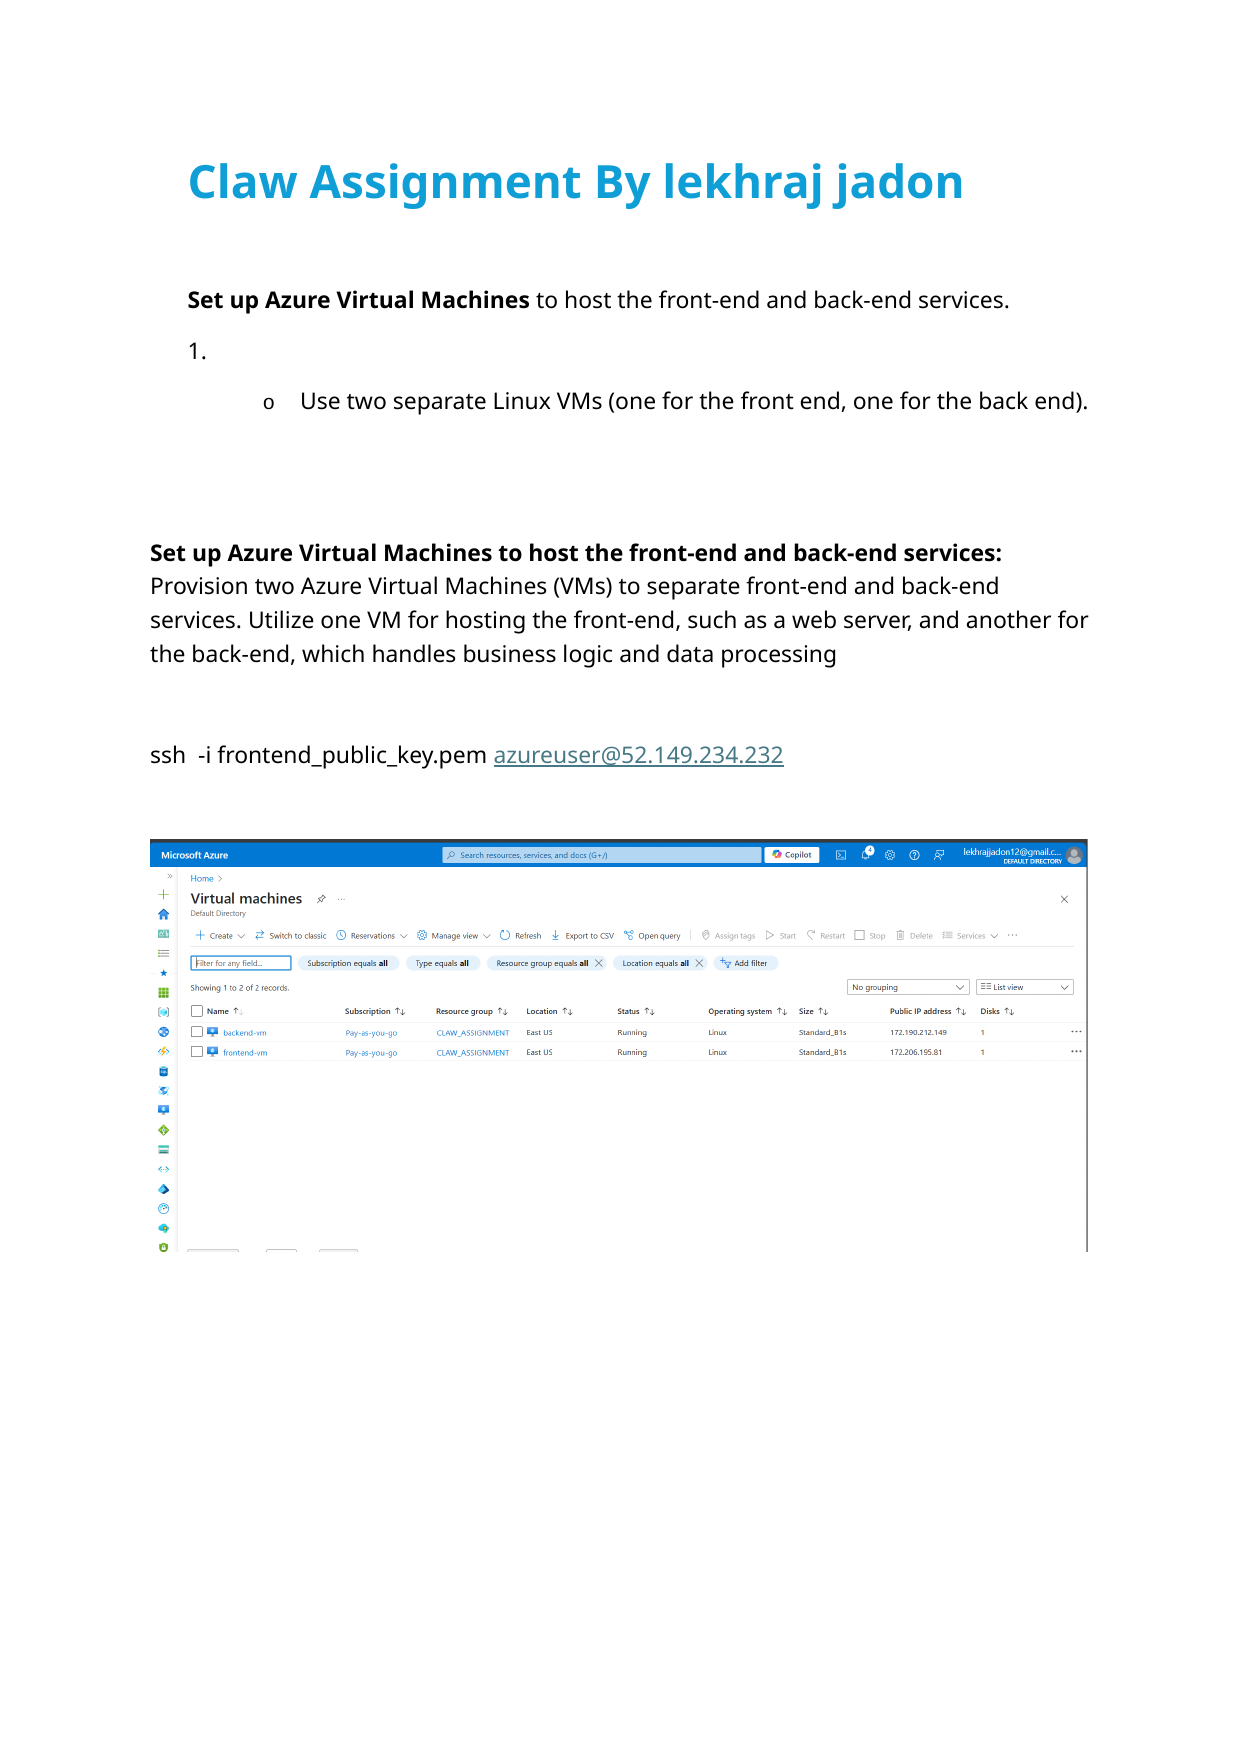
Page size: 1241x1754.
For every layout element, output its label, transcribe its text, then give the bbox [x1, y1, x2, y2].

list Use two separate Linux VMs (one for the front end, one for the back end). [262, 385, 1090, 416]
text Set up Azure Virtual Machines to host the front-end and back-end services. [187, 284, 1090, 316]
text ssh -i frontend_public_key.pem azureuser@52.149.234.232 [150, 738, 1090, 770]
picture [150, 839, 1088, 1252]
text Claw Assignment By lekhraj jadon [187, 150, 1090, 212]
text Set up Azure Virtual Machines to host the front-end and back-end services: Provision two Azure Virtual Machines (VMs) to separate front-end and back-end services. Utilize one VM for hosting the front-end, such as a web server, and another for the back-end, which handles business logic and data processing [150, 536, 1090, 669]
